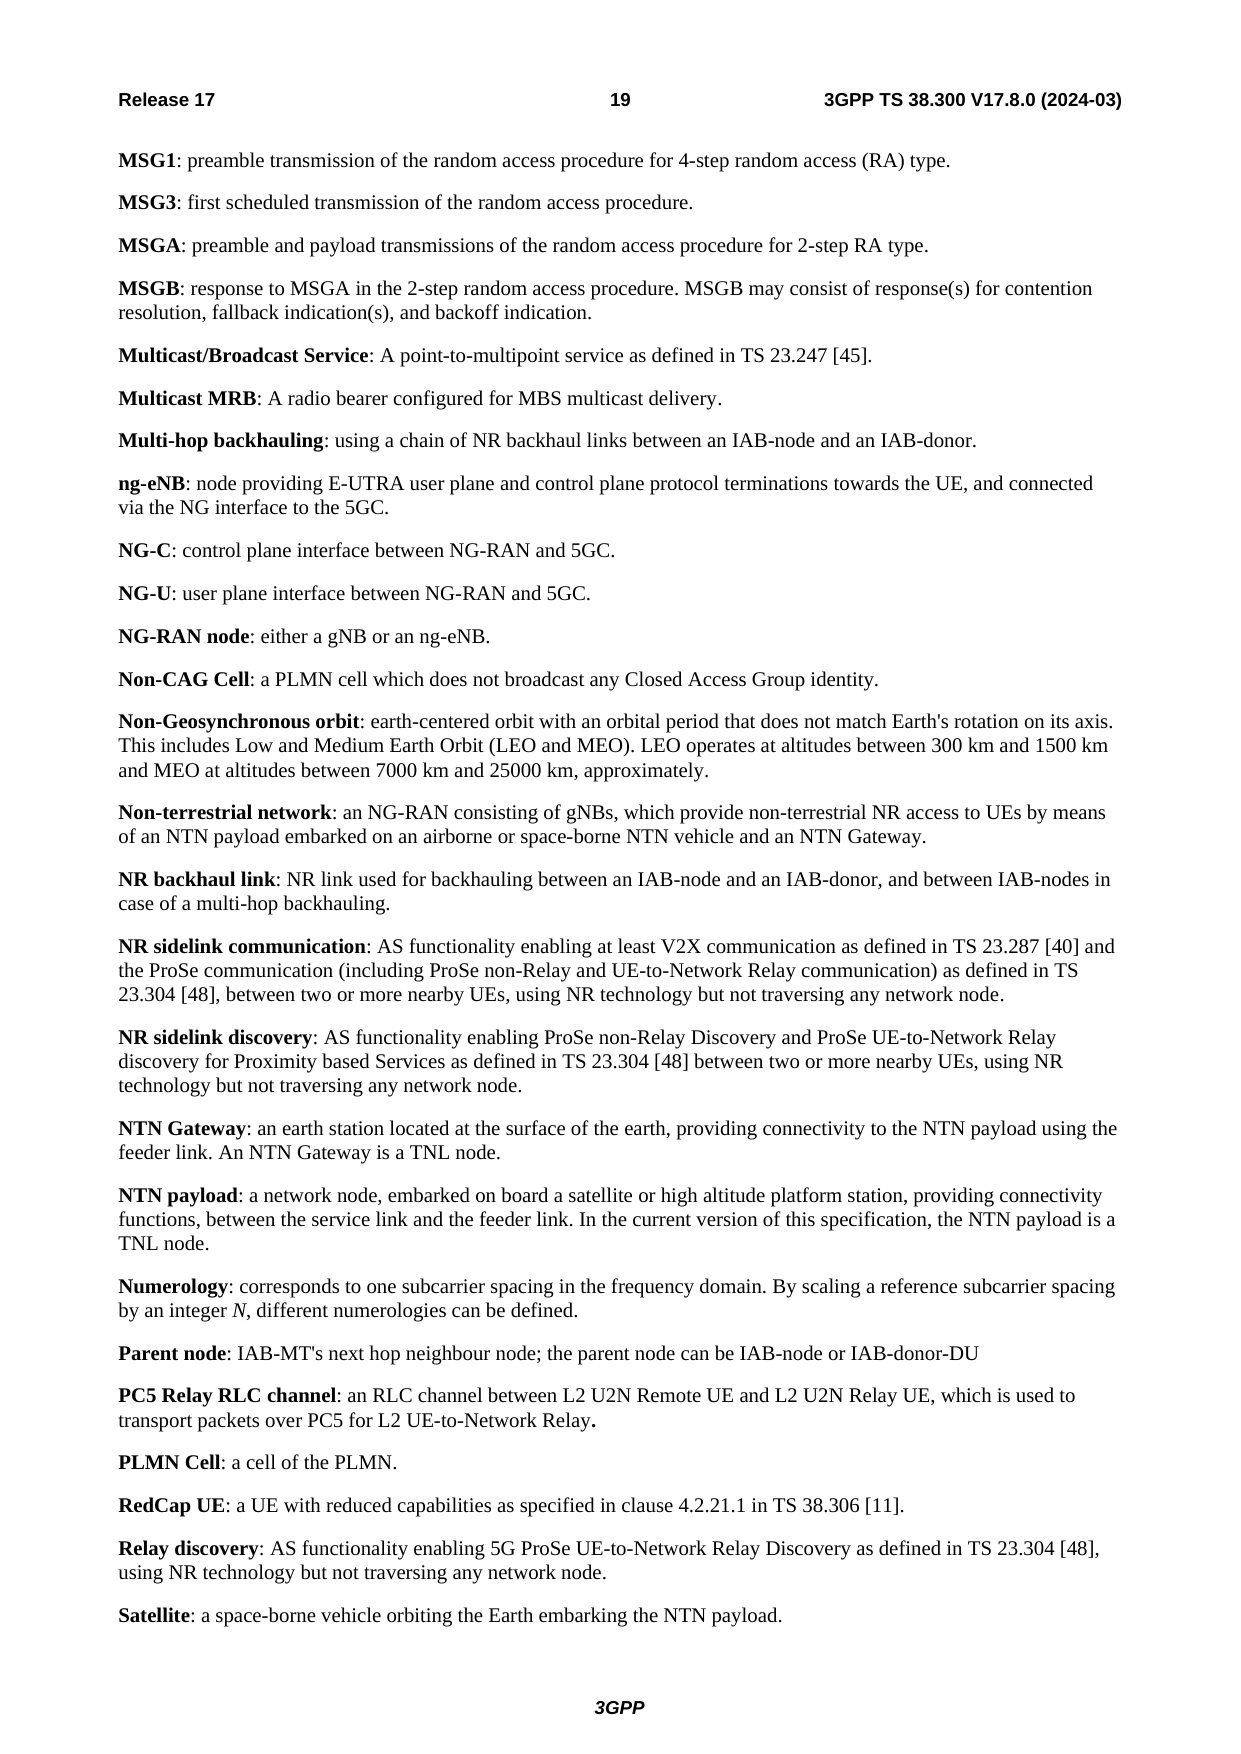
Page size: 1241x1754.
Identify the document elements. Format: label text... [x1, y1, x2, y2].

text MSGB: response to MSGA in the 2-step random access procedure. MSGB may consist of response(s) for contention resolution, fallback indication(s), and backoff indication. [118, 276, 1122, 324]
text Non-CAG Cell: a PLMN cell which does not broadcast any Closed Access Group identity. [118, 667, 1122, 691]
text NR backhaul link: NR link used for backhauling between an IAB-node and an IAB-donor, and between IAB-nodes in case of a multi-hop backhauling. [118, 867, 1122, 915]
text MSG3: first scheduled transmission of the random access procedure. [118, 190, 1122, 214]
text NG-U: user plane interface between NG-RAN and 5GC. [118, 581, 1122, 605]
text PLMN Cell: a cell of the PLMN. [118, 1450, 1122, 1474]
text NR sidelink discovery: AS functionality enabling ProSe non-Relay Discovery and ProSe UE-to-Network Relay discovery for Proximity based Services as defined in TS 23.304 [48] between two or more nearby UEs, using NR technology but not traversing any network node. [118, 1025, 1122, 1097]
text Numerology: corresponds to one subcarrier spacing in the frequency domain. By scaling a reference subcarrier spacing by an integer N, different numerologies can be defined. [118, 1274, 1122, 1322]
text NTN payload: a network node, embarked on board a satellite or high altitude platform station, providing connectivity functions, between the service link and the feeder link. In the current version of this specification, the NTN payload is a TNL node. [118, 1183, 1122, 1255]
text Multicast/Broadcast Service: A point-to-multipoint service as defined in TS 23.247 [45]. [118, 343, 1122, 367]
text Non-Geosynchronous orbit: earth-centered orbit with an orbital period that does not match Earth's rotation on its axis. This includes Low and Medium Earth Orbit (LEO and MEO). LEO operates at altitudes between 300 km and 1500 km and MEO at altitudes between 7000 km and 25000 km, approximately. [118, 709, 1122, 782]
text Non-terrestrial network: an NG-RAN consisting of gNBs, which provide non-terrestrial NR access to UEs by means of an NTN payload embarked on an airborne or space-borne NTN vehicle and an NTN Gateway. [118, 800, 1122, 848]
text NTN Gateway: an earth station located at the surface of the earth, providing connectivity to the NTN payload using the feeder link. An NTN Gateway is a TNL node. [118, 1116, 1122, 1164]
text PC5 Relay RLC channel: an RLC channel between L2 U2N Remote UE and L2 U2N Relay UE, which is used to transport packets over PC5 for L2 UE-to-Network Relay. [118, 1383, 1122, 1432]
text NG-C: control plane interface between NG-RAN and 5GC. [118, 538, 1122, 562]
text NG-RAN node: either a gNB or an ng-eNB. [118, 624, 1122, 648]
text ng-eNB: node providing E-UTRA user plane and control plane protocol terminations towards the UE, and connected via the NG interface to the 5GC. [118, 471, 1122, 519]
text Multicast MRB: A radio bearer configured for MBS multicast delivery. [118, 386, 1122, 410]
text MSGA: preamble and payload transmissions of the random access procedure for 2-step RA type. [118, 233, 1122, 257]
text MSG1: preamble transmission of the random access procedure for 4-step random access (RA) type. [118, 147, 1122, 172]
text Relay discovery: AS functionality enabling 5G ProSe UE-to-Network Relay Discovery as defined in TS 23.304 [48], using NR technology but not traversing any network node. [118, 1536, 1122, 1584]
text NR sidelink communication: AS functionality enabling at least V2X communication as defined in TS 23.287 [40] and the ProSe communication (including ProSe non-Relay and UE-to-Network Relay communication) as defined in TS 23.304 [48], between two or more nearby UEs, using NR technology but not traversing any network node. [118, 934, 1122, 1006]
text Satellite: a space-borne vehicle orbiting the Earth embarking the NTN payload. [118, 1603, 1122, 1627]
text Multi-hop backhauling: using a chain of NR backhaul links between an IAB-node and an IAB-donor. [118, 428, 1122, 452]
text RedCap UE: a UE with reduced capabilities as specified in clause 4.2.21.1 in TS 38.306 [11]. [118, 1493, 1122, 1517]
text Parent node: IAB-MT's next hop neighbour node; the parent node can be IAB-node or IAB-donor-DU [118, 1341, 1122, 1365]
